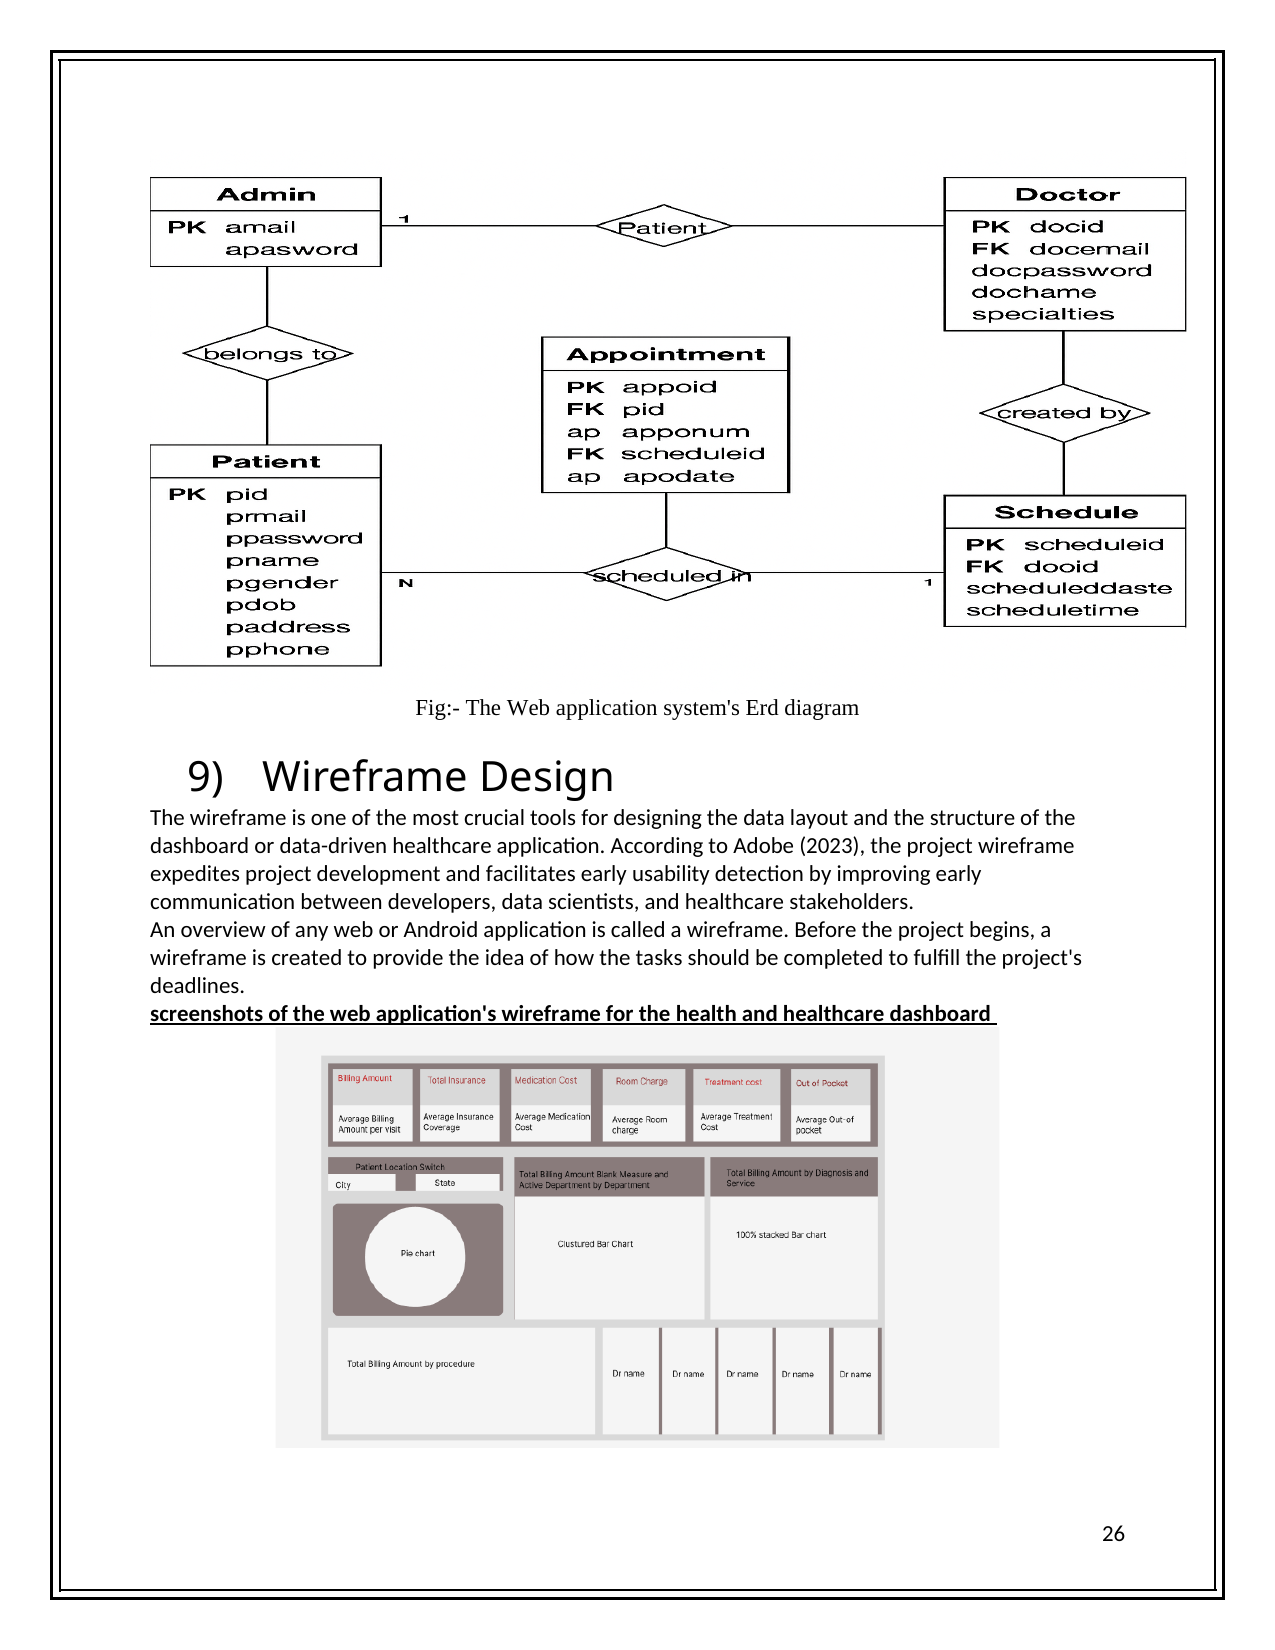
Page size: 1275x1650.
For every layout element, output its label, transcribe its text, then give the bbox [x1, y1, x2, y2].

text Fig:- The Web application system's Erd diagram [150, 694, 1125, 720]
text The wireframe is one of the most crucial tools for designing the data layout and the structure of the dashboard or data-driven healthcare application. According to Adobe (2023), the project wireframe expedites project development and facilitates early usability detection by improving early communication between developers, data scientists, and healthcare stakeholders. [150, 803, 1125, 915]
text screenshots of the web application's wireframe for the health and healthcare dashboard [150, 999, 1125, 1027]
text An overview of any web or Android application is called a wireframe. Before the project begins, a wireframe is created to provide the idea of how the tasks should be completed to fulfill the project's deadlines. [150, 915, 1125, 999]
list Wireframe Design [187, 746, 1125, 803]
picture [150, 150, 1187, 694]
picture [275, 1027, 1000, 1448]
